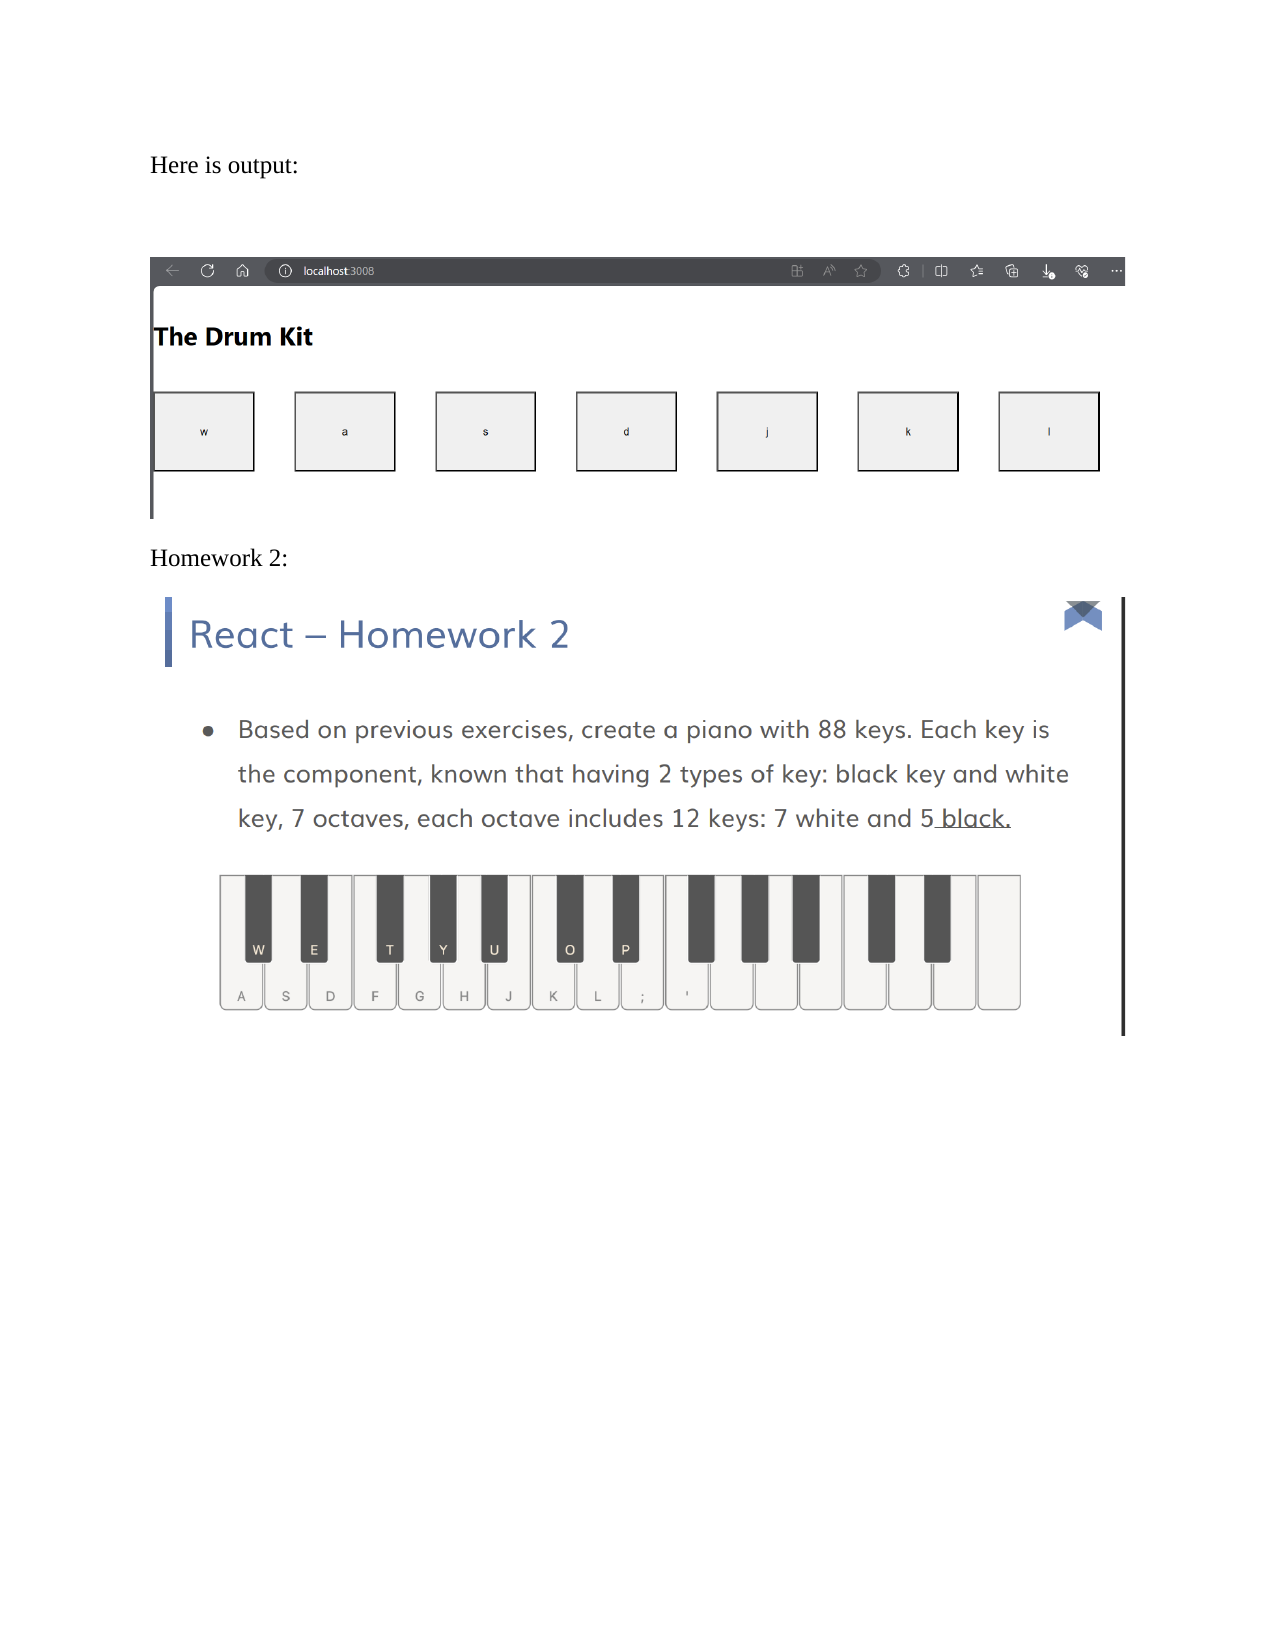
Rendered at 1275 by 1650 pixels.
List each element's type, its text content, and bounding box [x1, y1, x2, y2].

text Homework 2: [150, 543, 1125, 572]
picture [150, 597, 1125, 1036]
text Here is output: [150, 150, 1125, 179]
picture [150, 257, 1125, 519]
